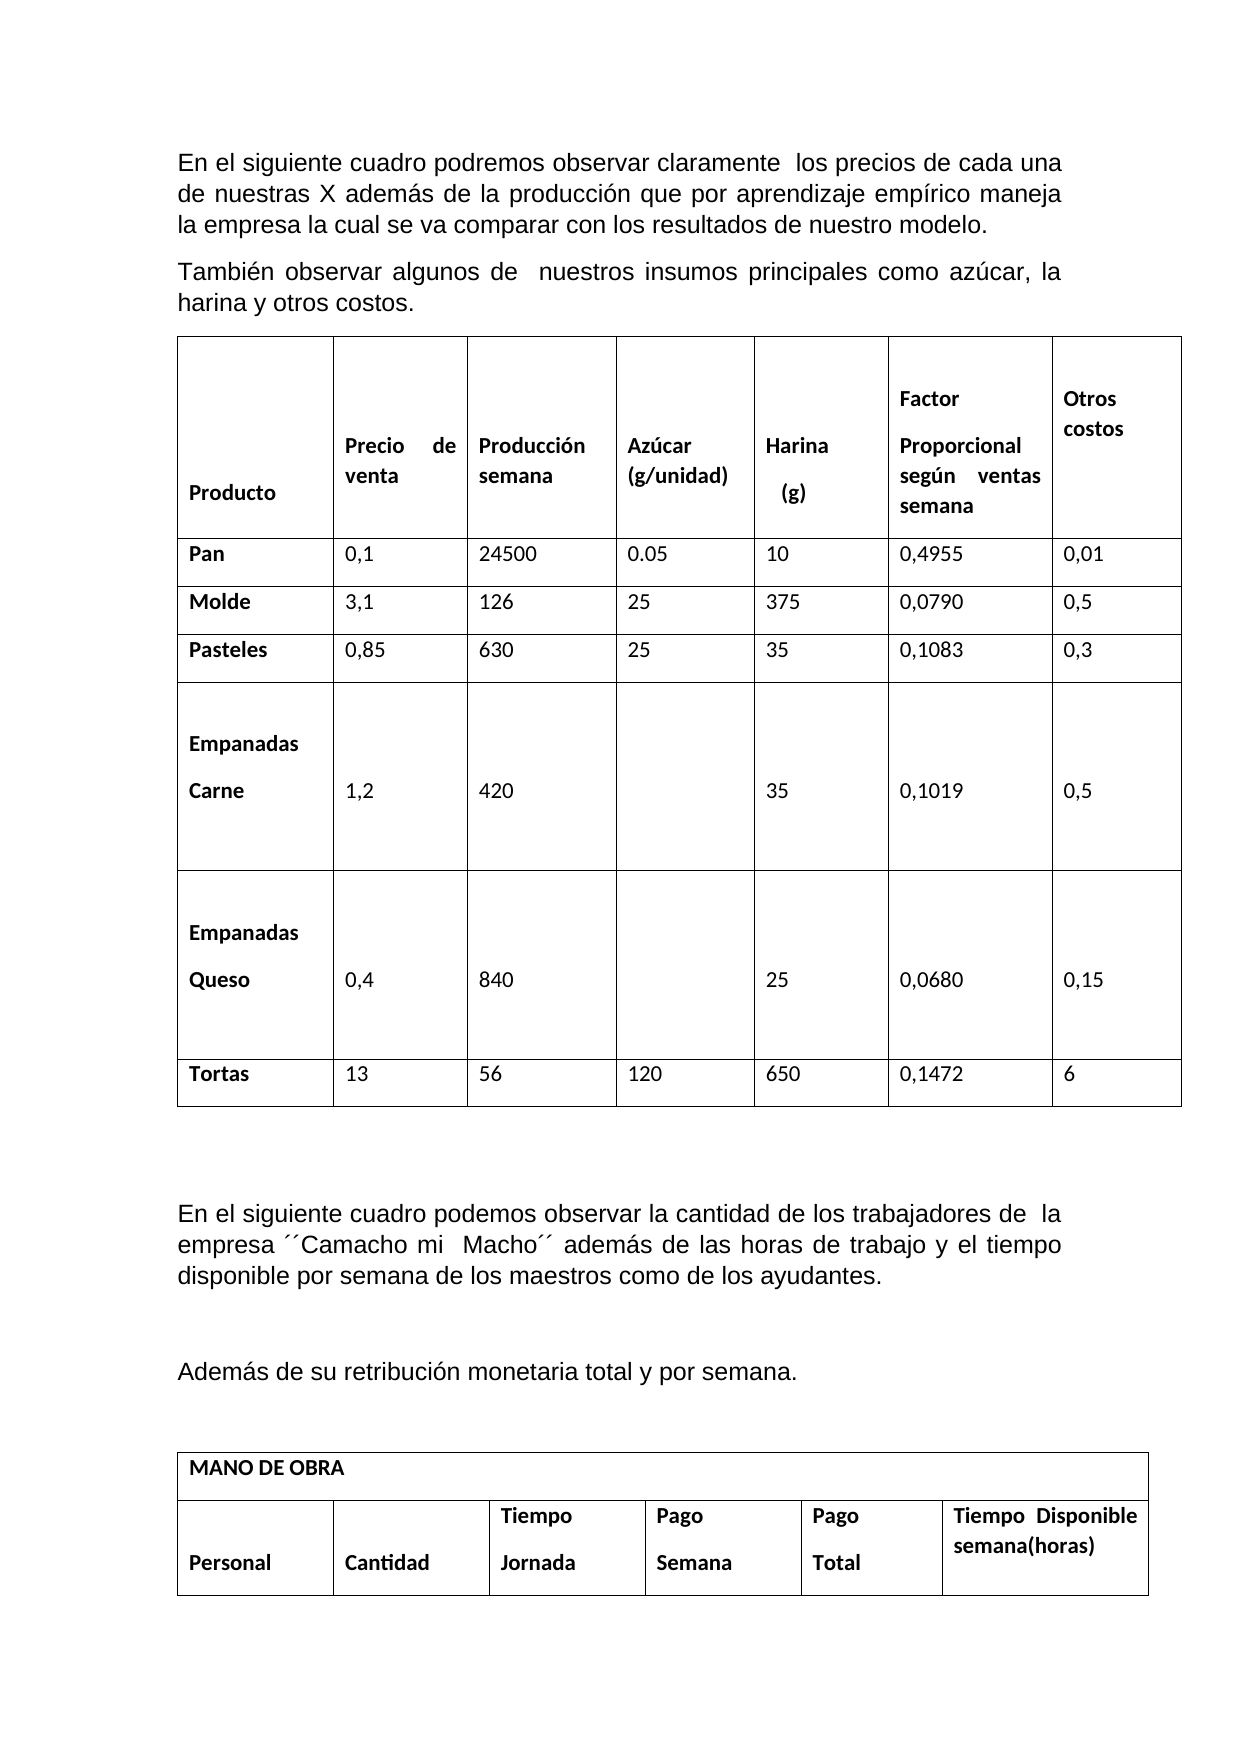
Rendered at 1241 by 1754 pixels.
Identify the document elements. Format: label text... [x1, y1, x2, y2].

table_cell 375 [755, 587, 888, 634]
table_cell 650 [755, 1060, 888, 1106]
table_cell 24500 [468, 539, 616, 586]
table_cell 0,4 [334, 871, 467, 1058]
table_cell 0.05 [617, 539, 754, 586]
table_cell 120 [617, 1060, 754, 1106]
table_cell [617, 683, 754, 870]
table_header Factor Proporcional según ventas semana [889, 337, 1052, 538]
table_cell 0,4955 [889, 539, 1052, 586]
table_cell 6 [1053, 1060, 1181, 1106]
table_header Otros costos [1053, 337, 1181, 538]
table_cell Pasteles [178, 635, 333, 682]
table_cell Cantidad [334, 1501, 489, 1594]
table_header Producción semana [468, 337, 616, 538]
table_cell 0,85 [334, 635, 467, 682]
table_cell 0,1472 [889, 1060, 1052, 1106]
table_cell 0,0790 [889, 587, 1052, 634]
table_cell 35 [755, 635, 888, 682]
table_cell 0,1019 [889, 683, 1052, 870]
table_cell Pago Semana [646, 1501, 801, 1594]
text En el siguiente cuadro podremos observar claramente los precios de cada una de nuestras X además de la producción que por aprendizaje empírico maneja la empresa la cual se va comparar con los resultados de nuestro modelo. [177, 148, 1063, 238]
table_cell Empanadas Carne [178, 683, 333, 870]
table_cell Tiempo Disponible semana(horas) [943, 1501, 1148, 1594]
table_cell 0,15 [1053, 871, 1181, 1058]
table_cell Pan [178, 539, 333, 586]
table_header Azúcar (g/unidad) [617, 337, 754, 538]
table_cell 840 [468, 871, 616, 1058]
table_cell 56 [468, 1060, 616, 1106]
table_cell 0,01 [1053, 539, 1181, 586]
table_cell 0,0680 [889, 871, 1052, 1058]
table_cell 0,1 [334, 539, 467, 586]
table_cell 0,1083 [889, 635, 1052, 682]
table_cell 35 [755, 683, 888, 870]
table_cell [617, 871, 754, 1058]
table_cell 1,2 [334, 683, 467, 870]
text También observar algunos de nuestros insumos principales como azúcar, la harina y otros costos. [177, 257, 1063, 317]
table_cell Tiempo Jornada [490, 1501, 645, 1594]
table_cell 0,3 [1053, 635, 1181, 682]
table_cell 3,1 [334, 587, 467, 634]
text En el siguiente cuadro podemos observar la cantidad de los trabajadores de la empresa ´´Camacho mi Macho´´ además de las horas de trabajo y el tiempo disponible por semana de los maestros como de los ayudantes. [177, 1199, 1063, 1290]
table_cell Pago Total [802, 1501, 942, 1594]
table_cell Tortas [178, 1060, 333, 1106]
table_cell 0,5 [1053, 587, 1181, 634]
table_cell 420 [468, 683, 616, 870]
table_cell 13 [334, 1060, 467, 1106]
table_header Precio de venta [334, 337, 467, 538]
table_cell 0,5 [1053, 683, 1181, 870]
table_cell Empanadas Queso [178, 871, 333, 1058]
table_cell Personal [178, 1501, 333, 1594]
table_cell 126 [468, 587, 616, 634]
table_header Producto [178, 337, 333, 538]
table_cell 25 [617, 587, 754, 634]
table_cell Molde [178, 587, 333, 634]
table_cell 25 [617, 635, 754, 682]
table_cell 25 [755, 871, 888, 1058]
table_cell 10 [755, 539, 888, 586]
text Además de su retribución monetaria total y por semana. [177, 1357, 1063, 1385]
table_header MANO DE OBRA [178, 1453, 1148, 1500]
table_cell 630 [468, 635, 616, 682]
table_header Harina (g) [755, 337, 888, 538]
